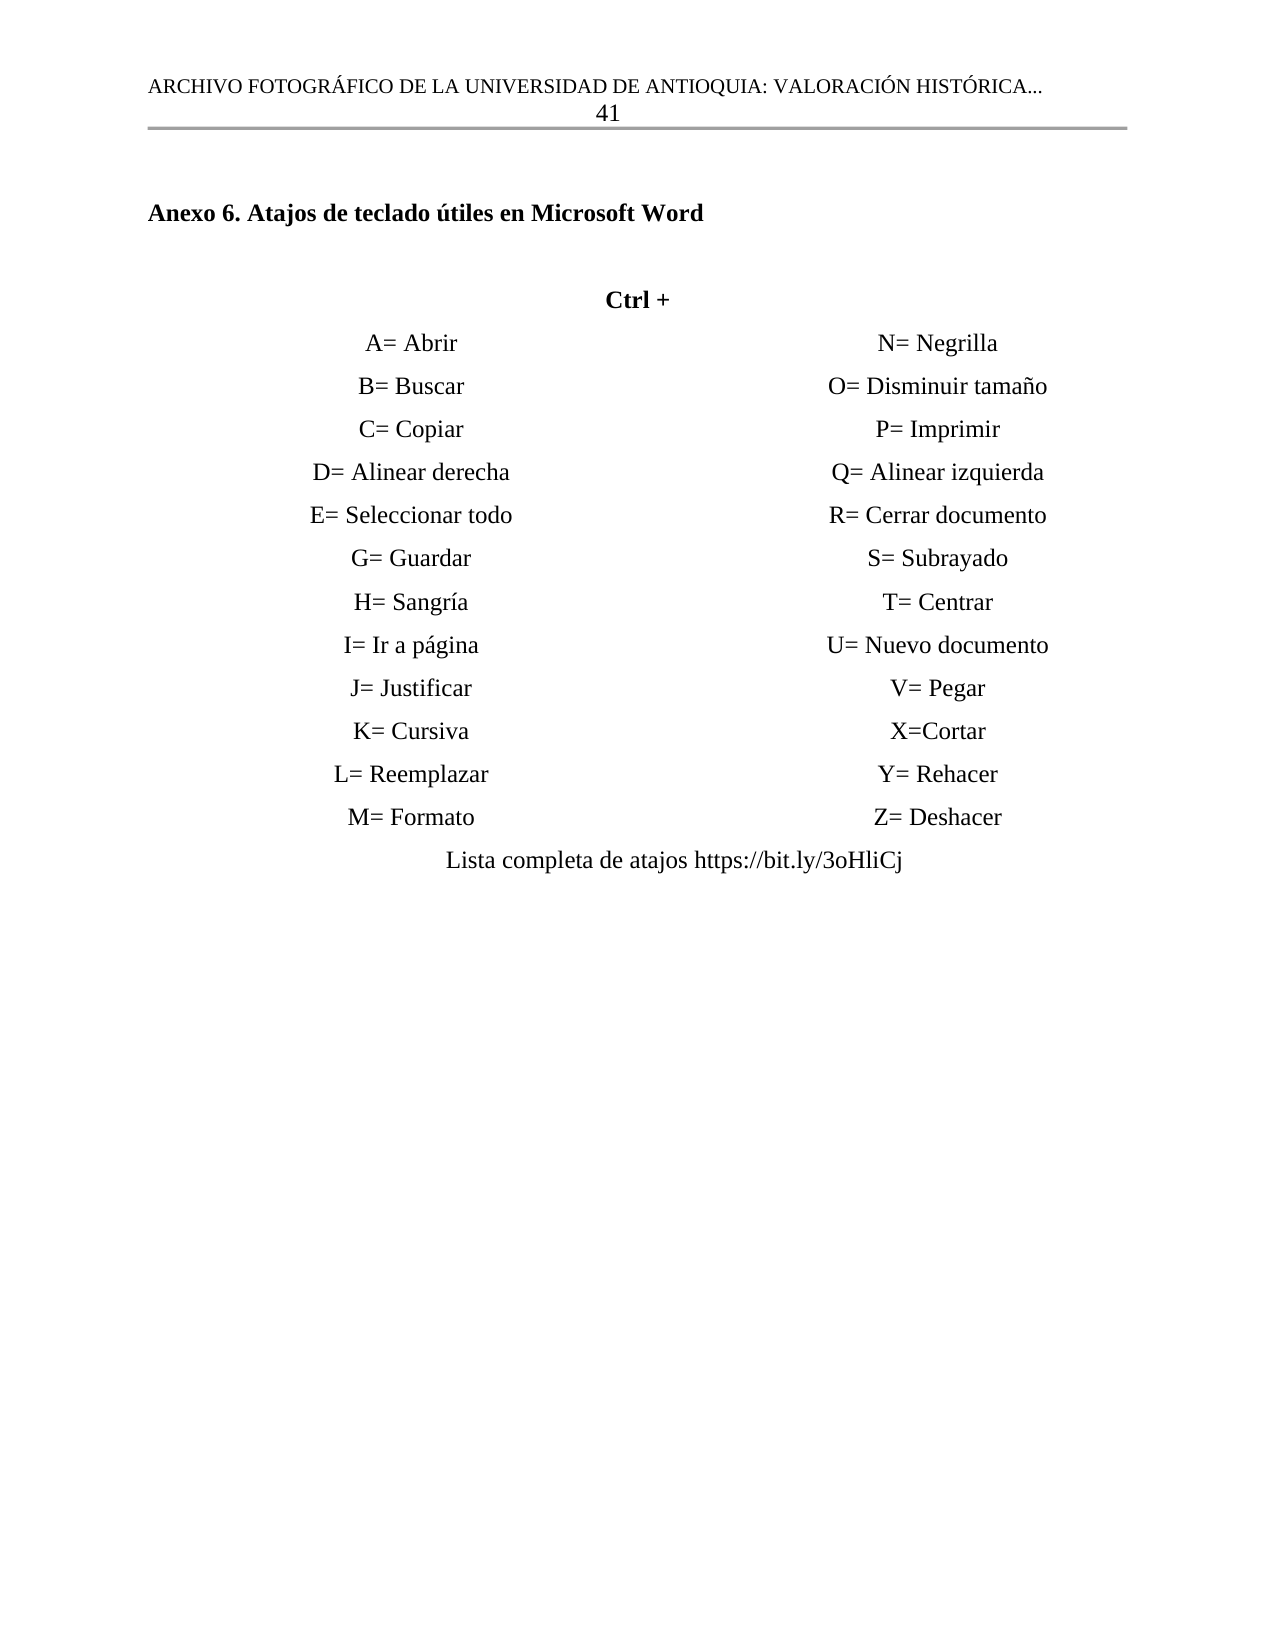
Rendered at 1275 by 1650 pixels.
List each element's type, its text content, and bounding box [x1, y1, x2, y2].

text N= Negrilla [674, 328, 1127, 357]
text B= Buscar [148, 371, 601, 400]
text X=Cortar [674, 716, 1127, 745]
text A= Abrir [148, 328, 601, 357]
text Q= Alinear izquierda [674, 457, 1127, 486]
text V= Pegar [674, 673, 1127, 702]
text S= Subrayado [674, 543, 1127, 572]
text C= Copiar [148, 414, 601, 443]
text R= Cerrar documento [674, 500, 1127, 529]
text I= Ir a página [148, 630, 601, 658]
text L= Reemplazar [148, 759, 601, 788]
text U= Nuevo documento [674, 630, 1127, 658]
text O= Disminuir tamaño [674, 371, 1127, 400]
text D= Alinear derecha [148, 457, 601, 486]
text H= Sangría [148, 587, 601, 615]
subtitle Anexo 6. Atajos de teclado útiles en Microsoft Word [148, 198, 1127, 227]
text M= Formato [148, 802, 601, 831]
text Z= Deshacer [674, 802, 1127, 831]
text K= Cursiva [148, 716, 601, 745]
text Y= Rehacer [674, 759, 1127, 788]
text J= Justificar [148, 673, 601, 702]
text Lista completa de atajos https://bit.ly/3oHliCj [148, 845, 1127, 874]
text T= Centrar [674, 587, 1127, 615]
text G= Guardar [148, 543, 601, 572]
text P= Imprimir [674, 414, 1127, 443]
text Ctrl + [148, 285, 1127, 313]
text E= Seleccionar todo [148, 500, 601, 529]
